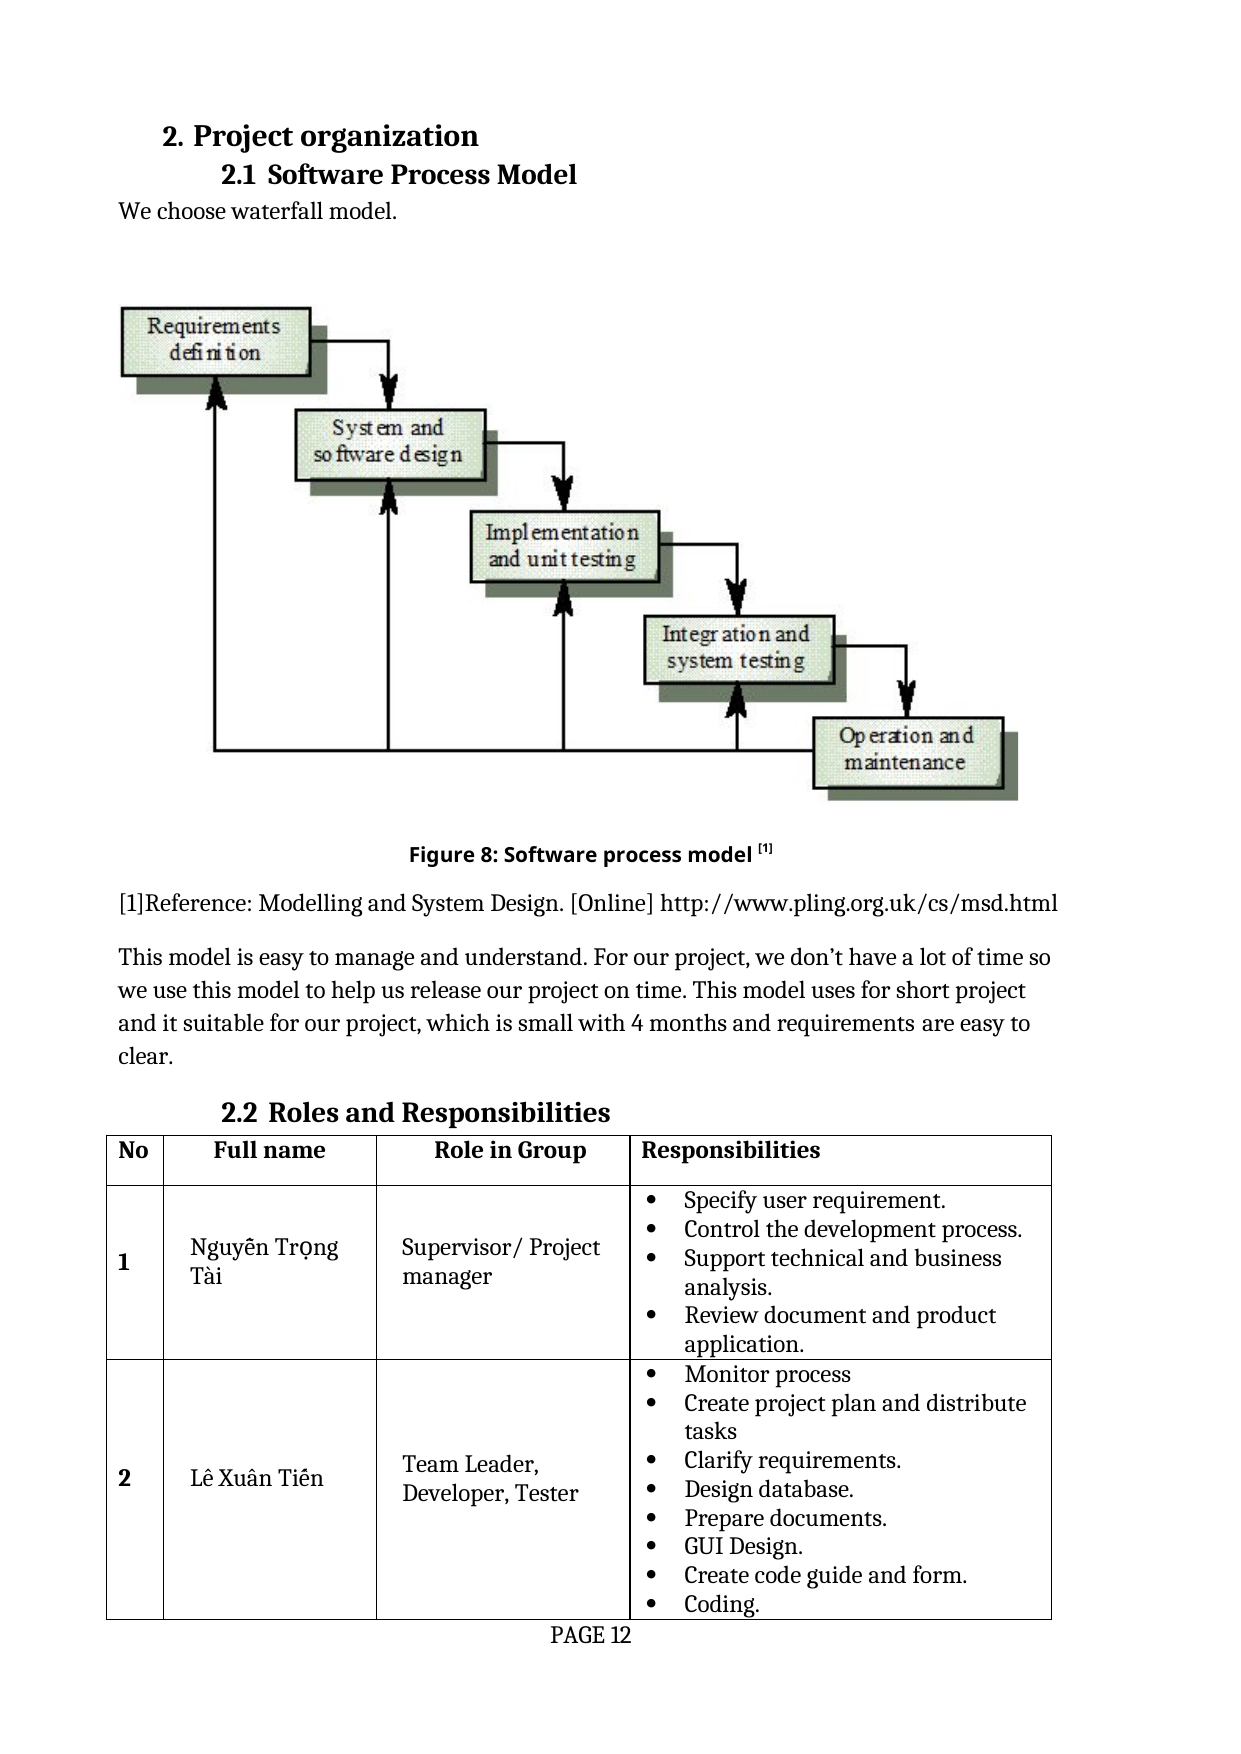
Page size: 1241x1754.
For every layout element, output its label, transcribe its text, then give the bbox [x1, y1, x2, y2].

table_header Full name [164, 1136, 376, 1185]
table_header Responsibilities [631, 1136, 1051, 1185]
table_cell Lê Xuân Tiến [164, 1360, 376, 1618]
subtitle Software Process Model [221, 158, 1063, 192]
text We choose waterfall model. [118, 197, 1063, 226]
table_cell Specify user requirement. Control the development process. Support technical and business analysis. Review document and product application. [631, 1186, 1051, 1359]
table_header Role in Group [377, 1136, 629, 1185]
table_cell Nguyễn Trọng Tài [164, 1186, 376, 1359]
table_cell Team Leader, Developer, Tester [377, 1360, 629, 1618]
table_cell Supervisor/ Project manager [377, 1186, 629, 1359]
text Figure 8: Software process model [1] [118, 840, 1063, 868]
picture [118, 304, 1019, 815]
text [1]Reference: Modelling and System Design. [Online] http://www.pling.org.uk/cs/msd.html [118, 889, 1063, 918]
table_header No [107, 1136, 163, 1185]
table_cell 2 [107, 1360, 163, 1618]
table_cell 1 [107, 1186, 163, 1359]
subtitle Project organization [162, 118, 1063, 154]
text This model is easy to manage and understand. For our project, we don’t have a lot of time so we use this model to help us release our project on time. This model uses for short project and it suitable for our project, which is small with 4 months and requirements are easy to clear. [118, 943, 1063, 1071]
subtitle Roles and Responsibilities [221, 1096, 1063, 1129]
